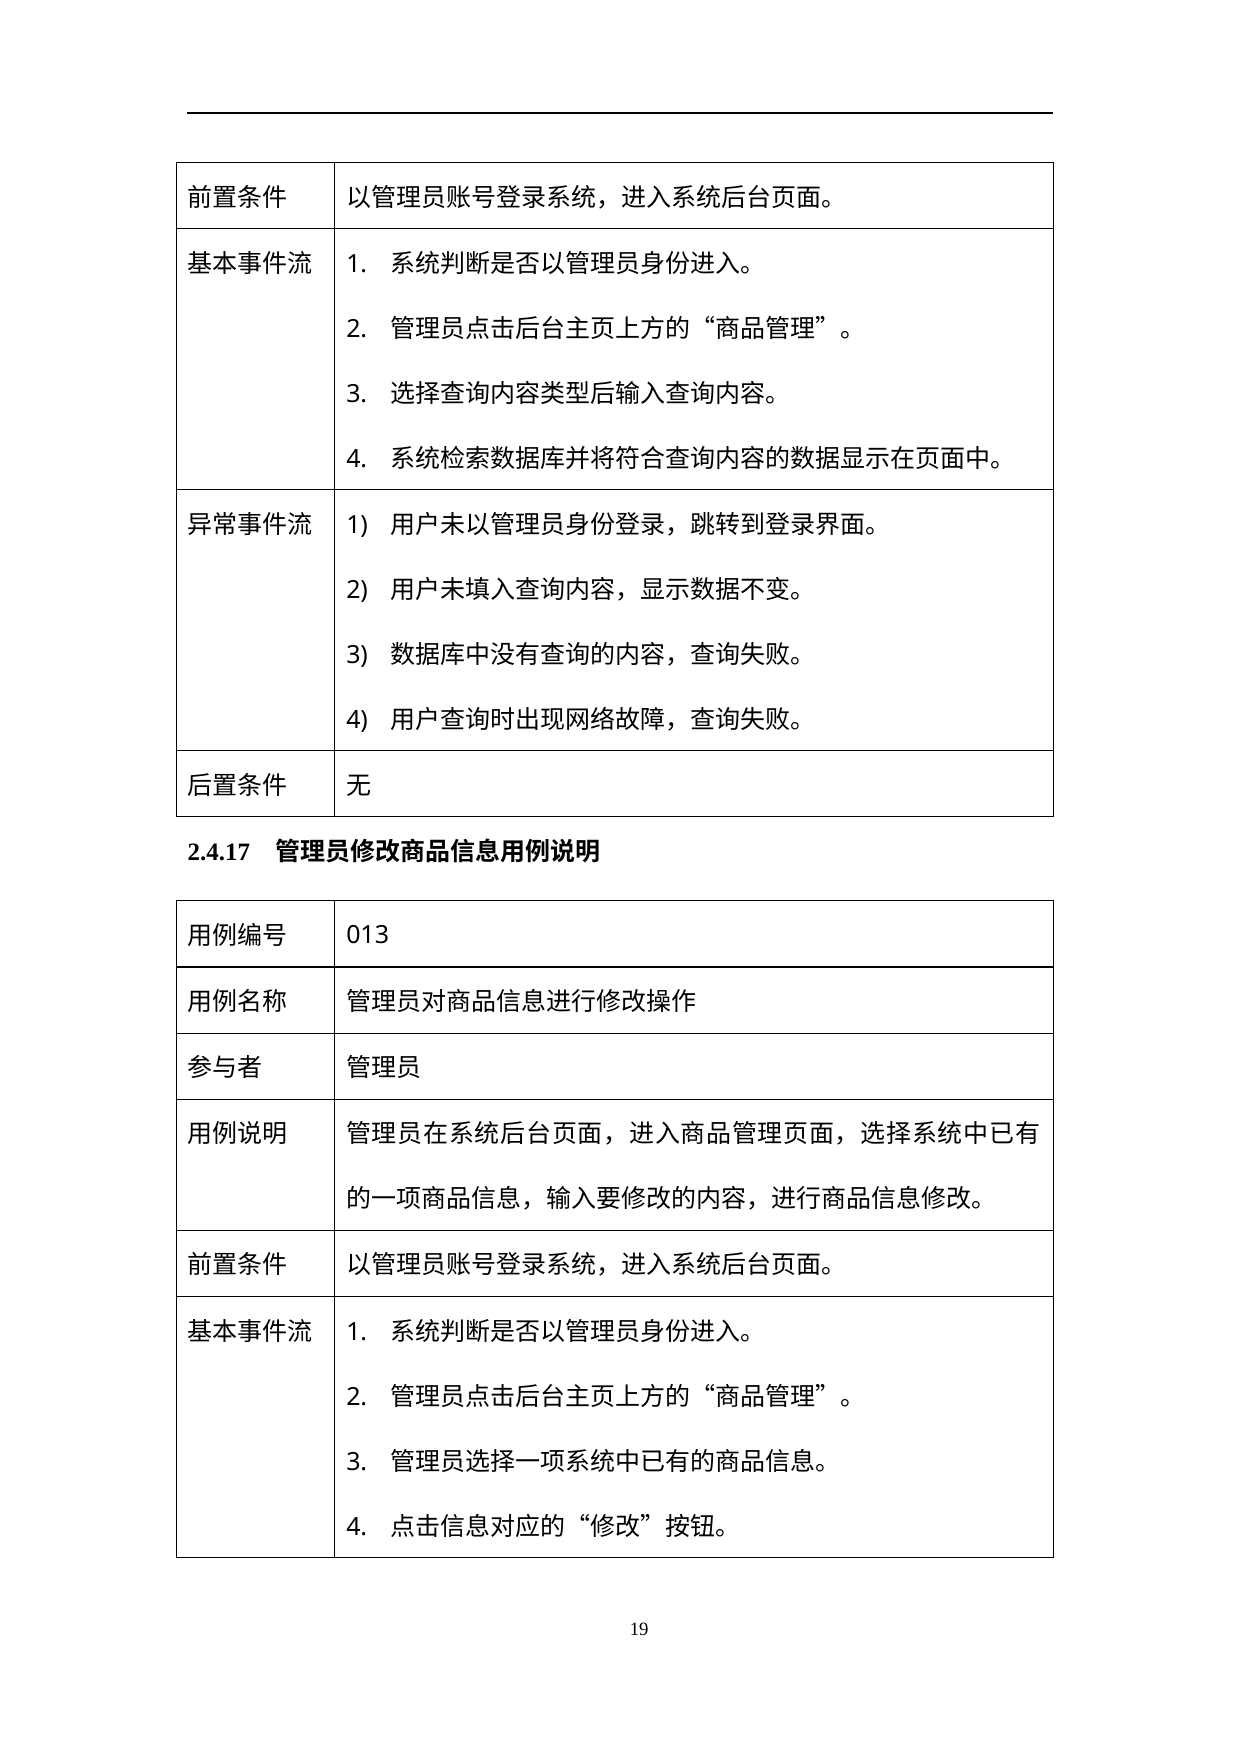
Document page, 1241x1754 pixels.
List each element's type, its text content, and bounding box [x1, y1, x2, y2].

table_cell 基本事件流 [177, 229, 334, 489]
table_cell 异常事件流 [177, 490, 334, 750]
table_cell 管理员在系统后台页面，进入商品管理页面，选择系统中已有的一项商品信息，输入要修改的内容，进行商品信息修改。 [335, 1100, 1053, 1229]
table_cell 系统判断是否以管理员身份进入。 管理员点击后台主页上方的“商品管理”。 选择查询内容类型后输入查询内容。 系统检索数据库并将符合查询内容的数据显示在页面中。 [335, 229, 1053, 489]
table_header 013 [335, 901, 1053, 966]
table_cell 用例说明 [177, 1100, 334, 1229]
table_cell 以管理员账号登录系统，进入系统后台页面。 [335, 1231, 1053, 1296]
table_cell 管理员 [335, 1034, 1053, 1098]
table_cell 用例名称 [177, 968, 334, 1032]
table_cell 以管理员账号登录系统，进入系统后台页面。 [335, 163, 1053, 228]
table_cell 参与者 [177, 1034, 334, 1098]
table_cell 前置条件 [177, 1231, 334, 1296]
table_cell 管理员对商品信息进行修改操作 [335, 968, 1053, 1032]
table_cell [335, 1297, 1053, 1557]
table_cell 无 [335, 751, 1053, 816]
table_cell 后置条件 [177, 751, 334, 816]
table_header 用例编号 [177, 901, 334, 966]
table_cell 前置条件 [177, 163, 334, 228]
text 管理员修改商品信息用例说明 [187, 817, 1053, 882]
table_cell 基本事件流 [177, 1297, 334, 1557]
table_cell 用户未以管理员身份登录，跳转到登录界面。 用户未填入查询内容，显示数据不变。 数据库中没有查询的内容，查询失败。 用户查询时出现网络故障，查询失败。 [335, 490, 1053, 750]
